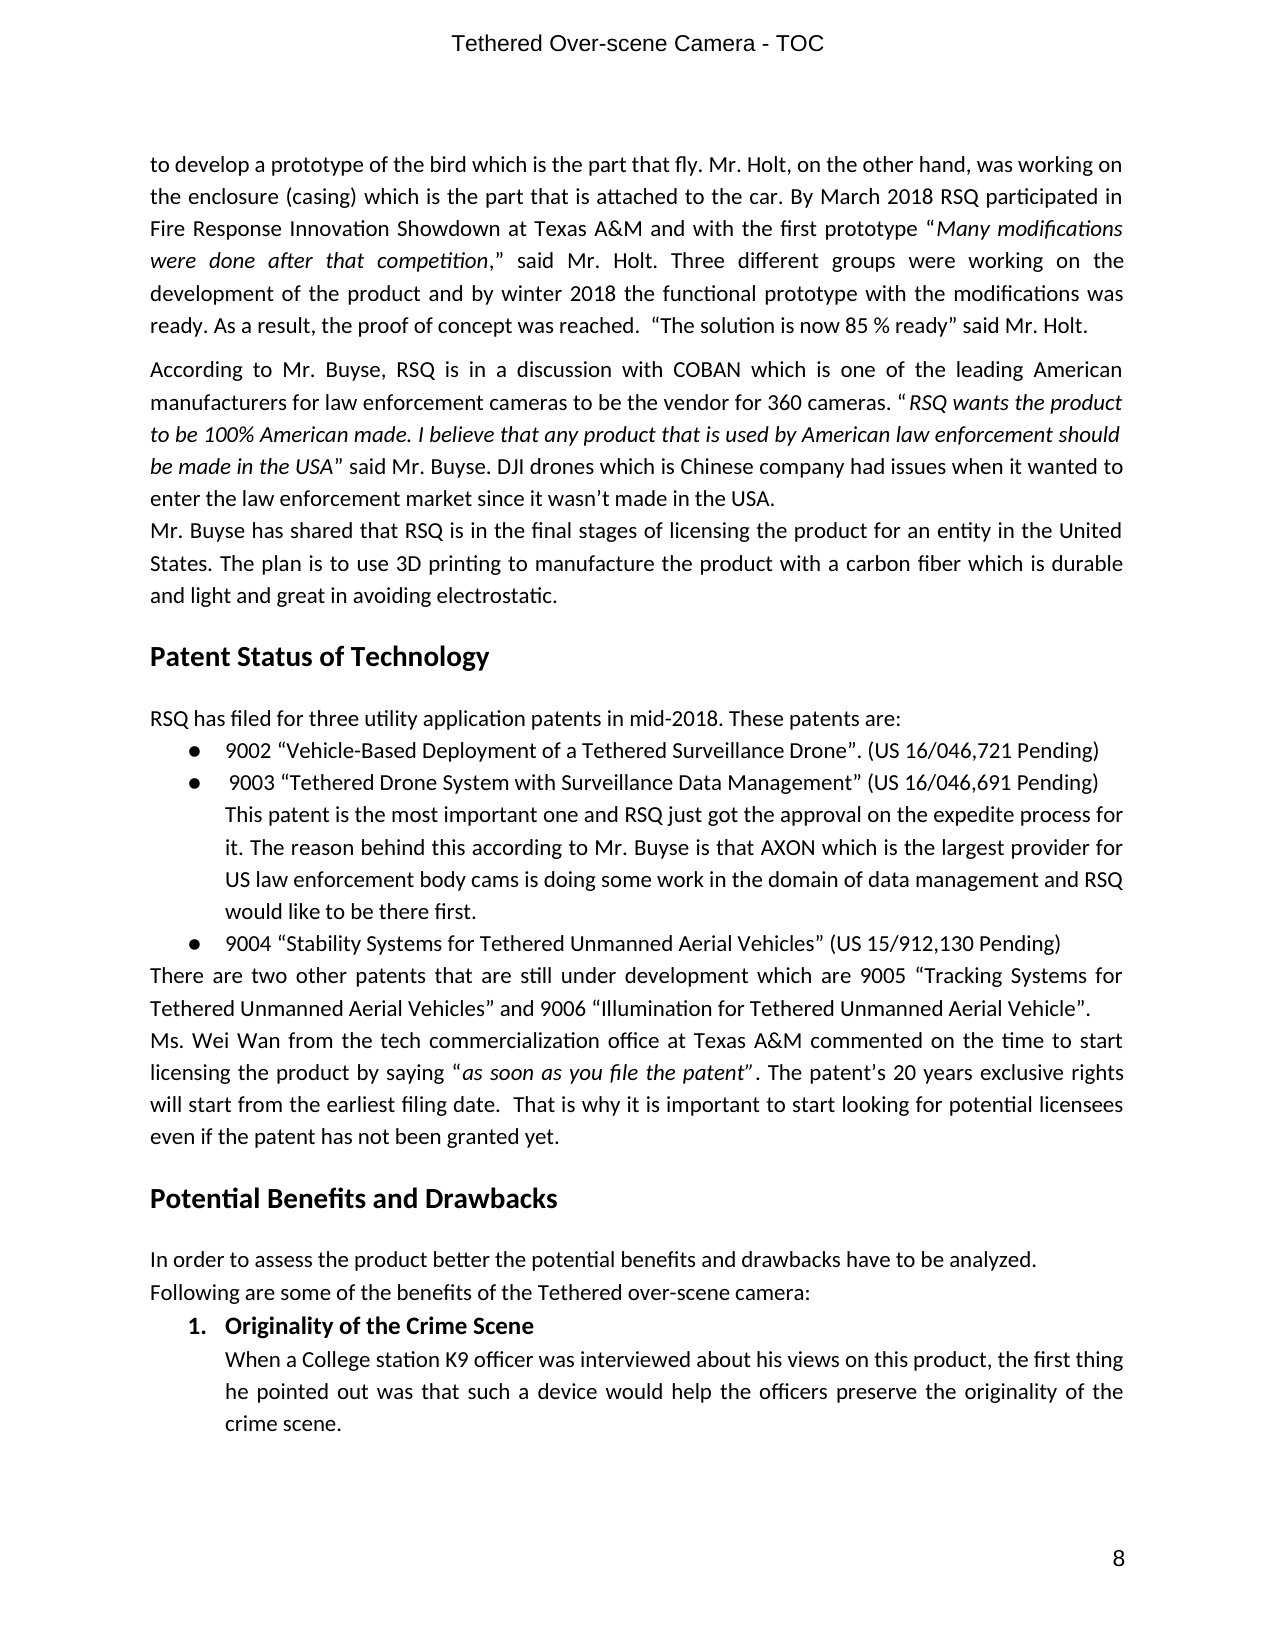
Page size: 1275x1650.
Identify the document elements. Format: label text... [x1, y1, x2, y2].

text Following are some of the benefits of the Tethered over-scene camera: [150, 1278, 1125, 1306]
subtitle Potential Benefits and Drawbacks [150, 1180, 1125, 1215]
list Originality of the Crime Scene [187, 1310, 1125, 1341]
list 9002 “Vehicle-Based Deployment of a Tethered Surveillance Drone”. (US 16/046,721 Pending) [187, 736, 1125, 764]
text In order to assess the product better the potential benefits and drawbacks have to be analyzed. [150, 1246, 1125, 1274]
list 9003 “Tethered Drone System with Surveillance Data Management” (US 16/046,691 Pending) [187, 768, 1125, 796]
text According to Mr. Buyse, RSQ is in a discussion with COBAN which is one of the leading American manufacturers for law enforcement cameras to be the vendor for 360 cameras. “RSQ wants the product to be 100% American made. I believe that any product that is used by American law enforcement should be made in the USA” said Mr. Buyse. DJI drones which is Chinese company had issues when it wanted to enter the law enforcement market since it wasn’t made in the USA. [150, 356, 1125, 512]
subtitle Patent Status of Technology [150, 638, 1125, 674]
text When a College station K9 officer was interviewed about his views on this product, the first thing he pointed out was that such a device would help the officers preserve the originality of the crime scene. [225, 1345, 1125, 1437]
text Mr. Buyse has shared that RSQ is in the final stages of licensing the product for an entity in the United States. The plan is to use 3D printing to manufacture the product with a carbon fiber which is durable and light and great in avoiding electrostatic. [150, 517, 1125, 609]
text RSQ has filed for three utility application patents in mid-2018. These patents are: [150, 704, 1125, 732]
text There are two other patents that are still under development which are 9005 “Tracking Systems for Tethered Unmanned Aerial Vehicles” and 9006 “Illumination for Tethered Unmanned Aerial Vehicle”. [150, 962, 1125, 1022]
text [150, 150, 1125, 339]
list 9004 “Stability Systems for Tethered Unmanned Aerial Vehicles” (US 15/912,130 Pending) [187, 929, 1125, 957]
text This patent is the most important one and RSQ just got the approval on the expedite process for it. The reason behind this according to Mr. Buyse is that AXON which is the largest provider for US law enforcement body cams is doing some work in the domain of data management and RSQ would like to be there first. [225, 801, 1125, 925]
text Ms. Wei Wan from the tech commercialization office at Texas A&M commented on the time to start licensing the product by saying “as soon as you file the patent”. The patent’s 20 years exclusive rights will start from the earliest filing date. That is why it is important to start looking for potential licensees even if the patent has not been granted yet. [150, 1026, 1125, 1151]
